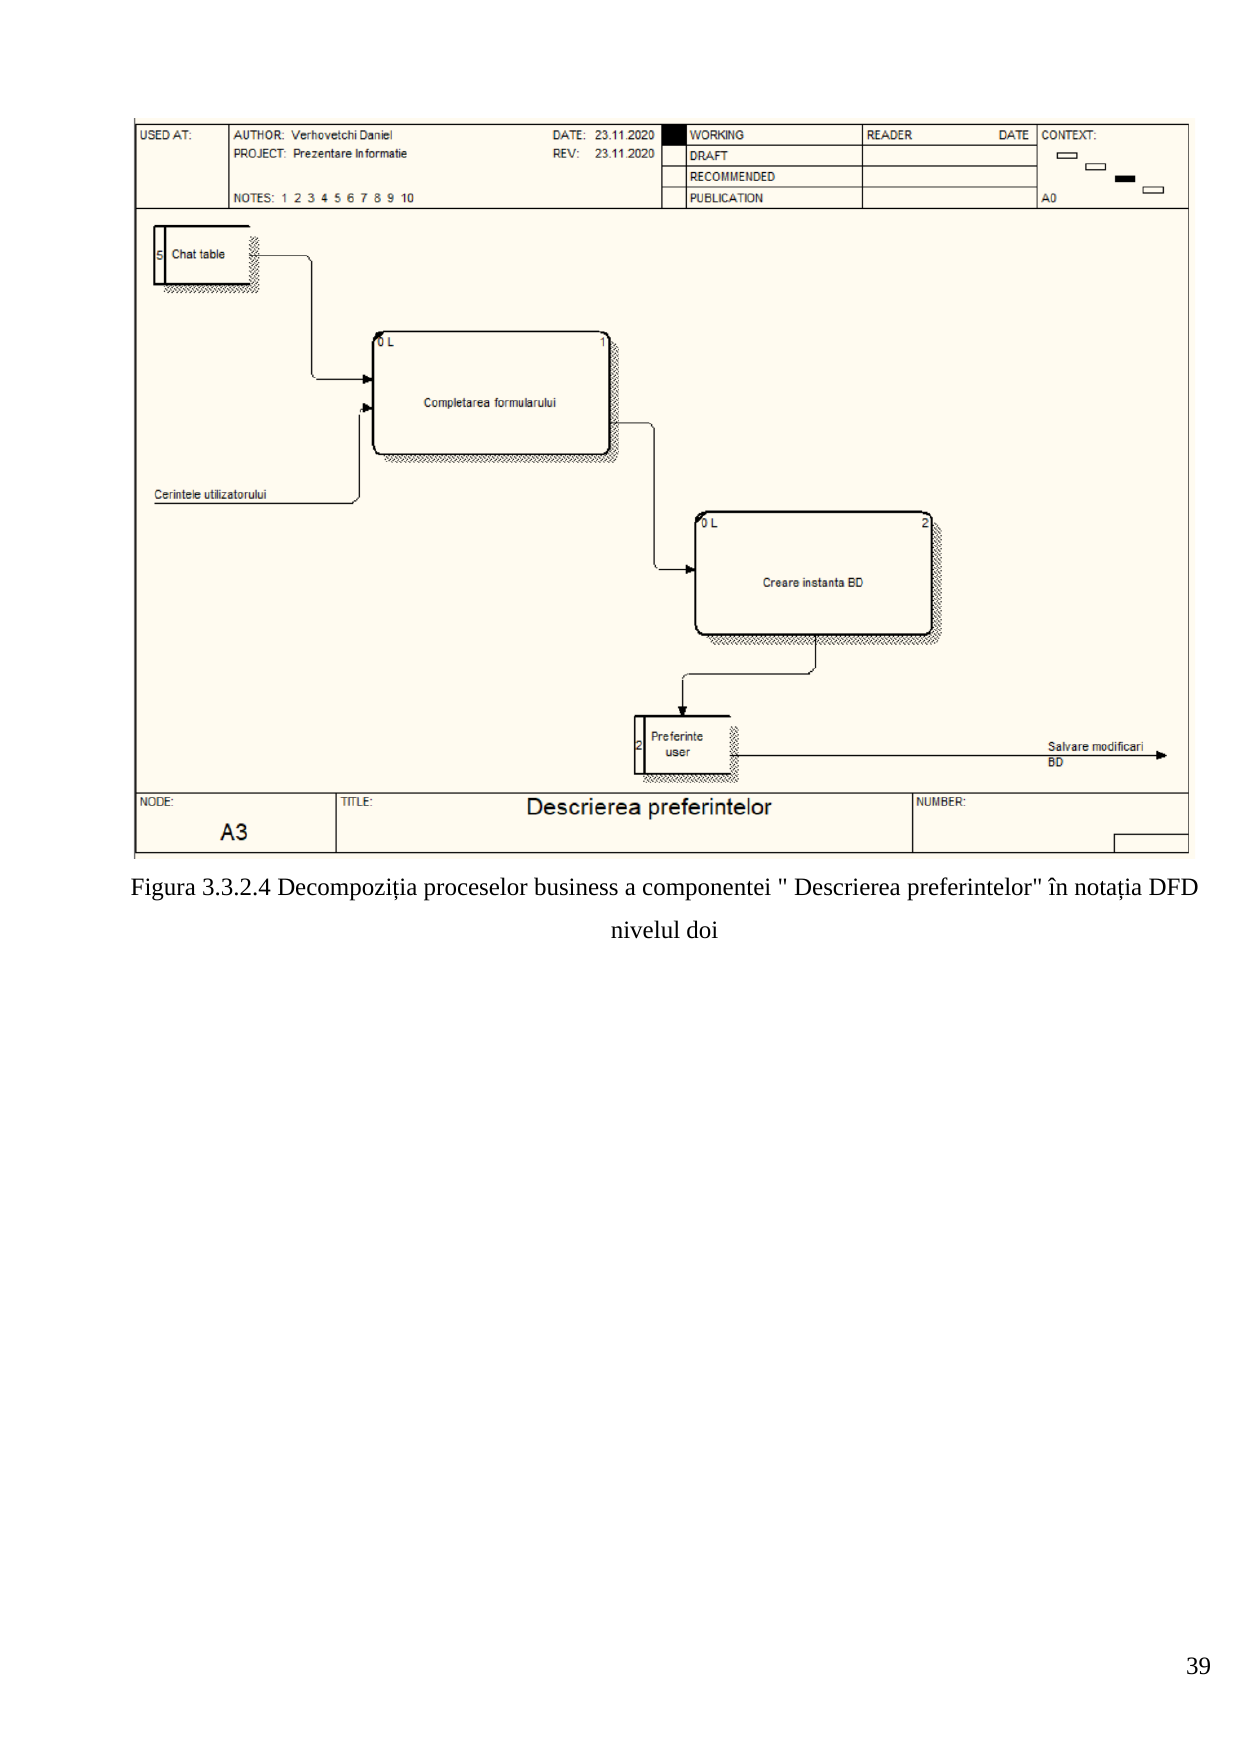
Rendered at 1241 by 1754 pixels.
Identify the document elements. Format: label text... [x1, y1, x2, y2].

picture [133, 118, 1196, 859]
text Figura 3.3.2.4 Decompoziția proceselor business a componentei " Descrierea preferintelor" în notația DFD nivelul doi [118, 872, 1211, 944]
